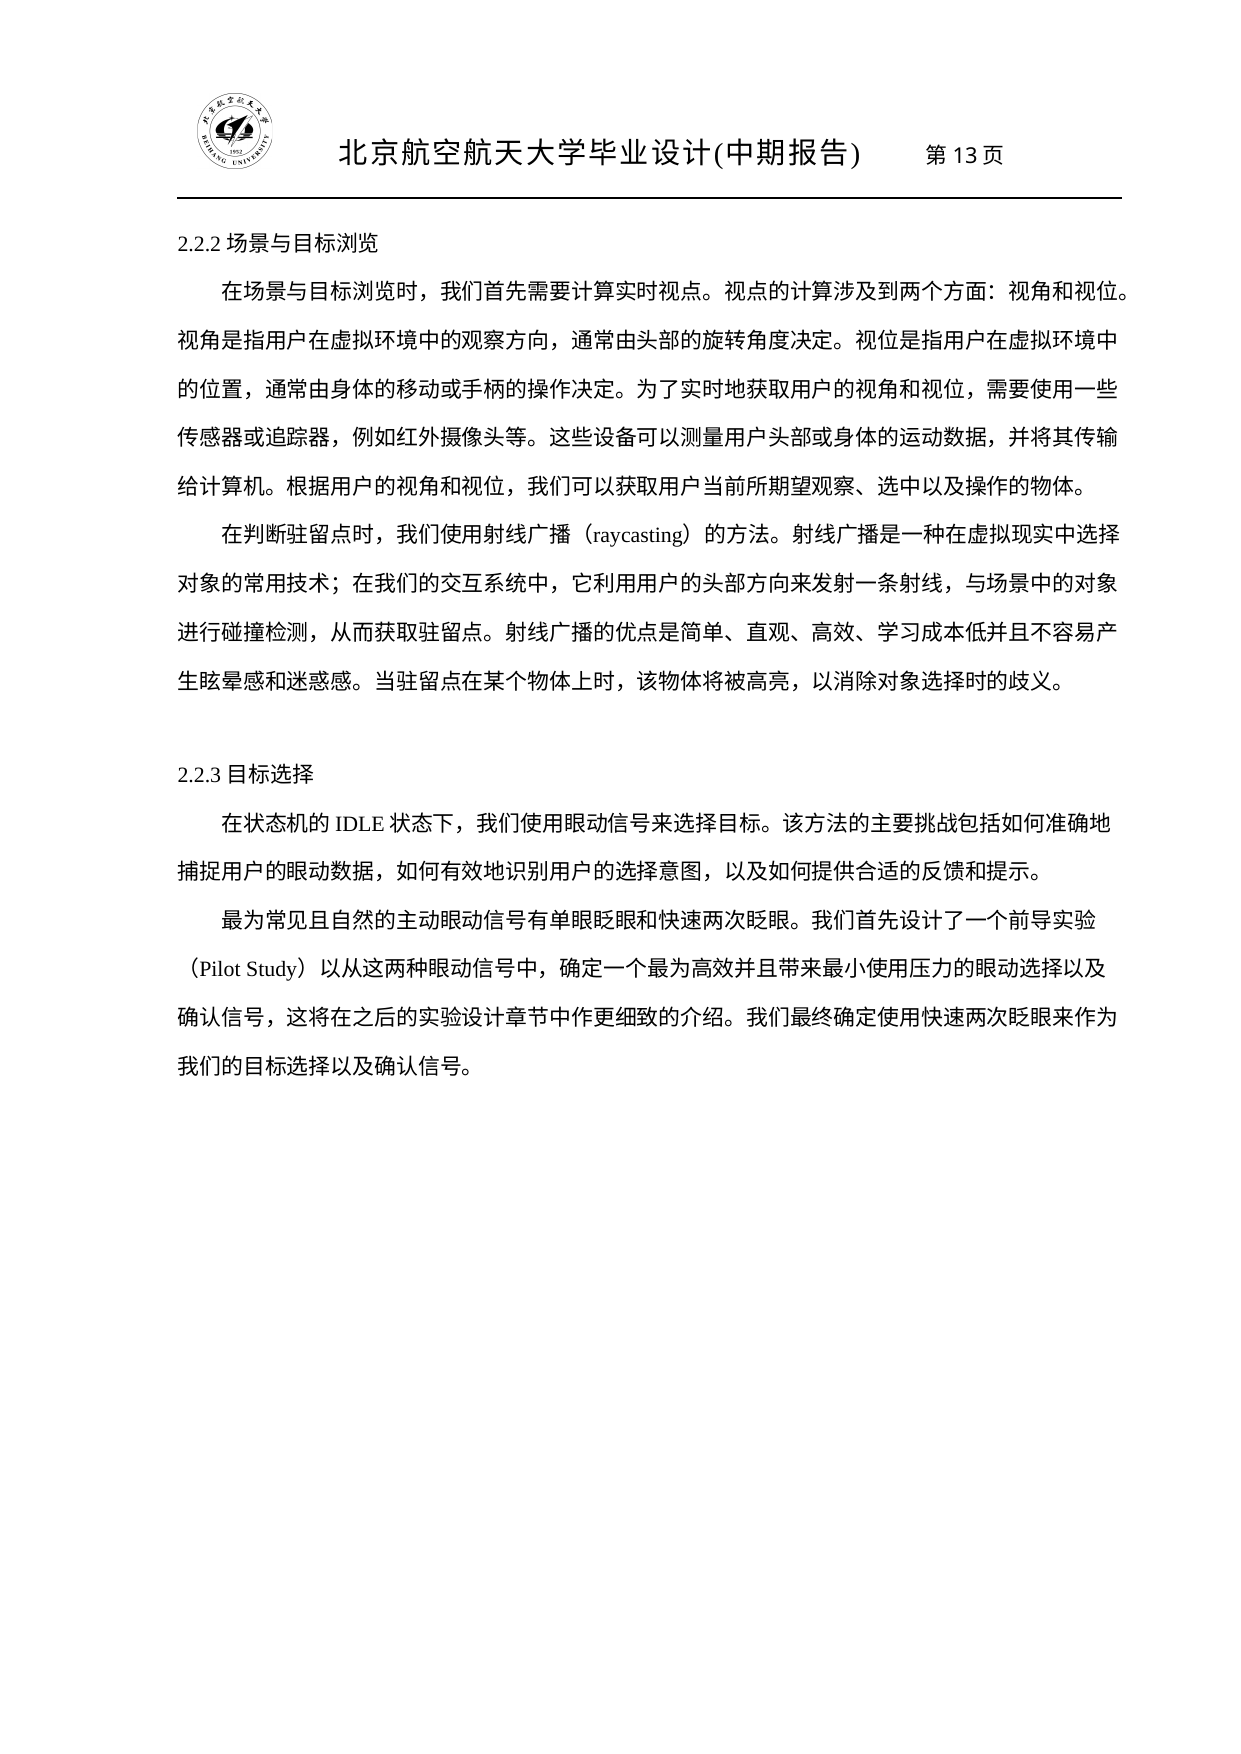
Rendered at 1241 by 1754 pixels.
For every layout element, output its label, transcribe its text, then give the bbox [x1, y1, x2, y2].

subtitle 2.2.3 目标选择 [177, 757, 1122, 789]
text 在判断驻留点时，我们使用射线广播（raycasting）的方法。射线广播是一种在虚拟现实中选择对象的常用技术；在我们的交互系统中，它利用用户的头部方向来发射一条射线，与场景中的对象进行碰撞检测，从而获取驻留点。射线广播的优点是简单、直观、高效、学习成本低并且不容易产生眩晕感和迷惑感。当驻留点在某个物体上时，该物体将被高亮，以消除对象选择时的歧义。 [177, 517, 1122, 696]
subtitle 2.2.2 场景与目标浏览 [177, 225, 1122, 258]
picture [197, 93, 273, 169]
text 在状态机的IDLE状态下，我们使用眼动信号来选择目标。该方法的主要挑战包括如何准确地捕捉用户的眼动数据，如何有效地识别用户的选择意图，以及如何提供合适的反馈和提示。 [177, 805, 1122, 886]
text 最为常见且自然的主动眼动信号有单眼眨眼和快速两次眨眼。我们首先设计了一个前导实验（Pilot Study）以从这两种眼动信号中，确定一个最为高效并且带来最小使用压力的眼动选择以及确认信号，这将在之后的实验设计章节中作更细致的介绍。我们最终确定使用快速两次眨眼来作为我们的目标选择以及确认信号。 [177, 902, 1122, 1081]
text 在场景与目标浏览时，我们首先需要计算实时视点。视点的计算涉及到两个方面：视角和视位。视角是指用户在虚拟环境中的观察方向，通常由头部的旋转角度决定。视位是指用户在虚拟环境中的位置，通常由身体的移动或手柄的操作决定。为了实时地获取用户的视角和视位，需要使用一些传感器或追踪器，例如红外摄像头等。这些设备可以测量用户头部或身体的运动数据，并将其传输给计算机。根据用户的视角和视位，我们可以获取用户当前所期望观察、选中以及操作的物体。 [177, 274, 1122, 501]
